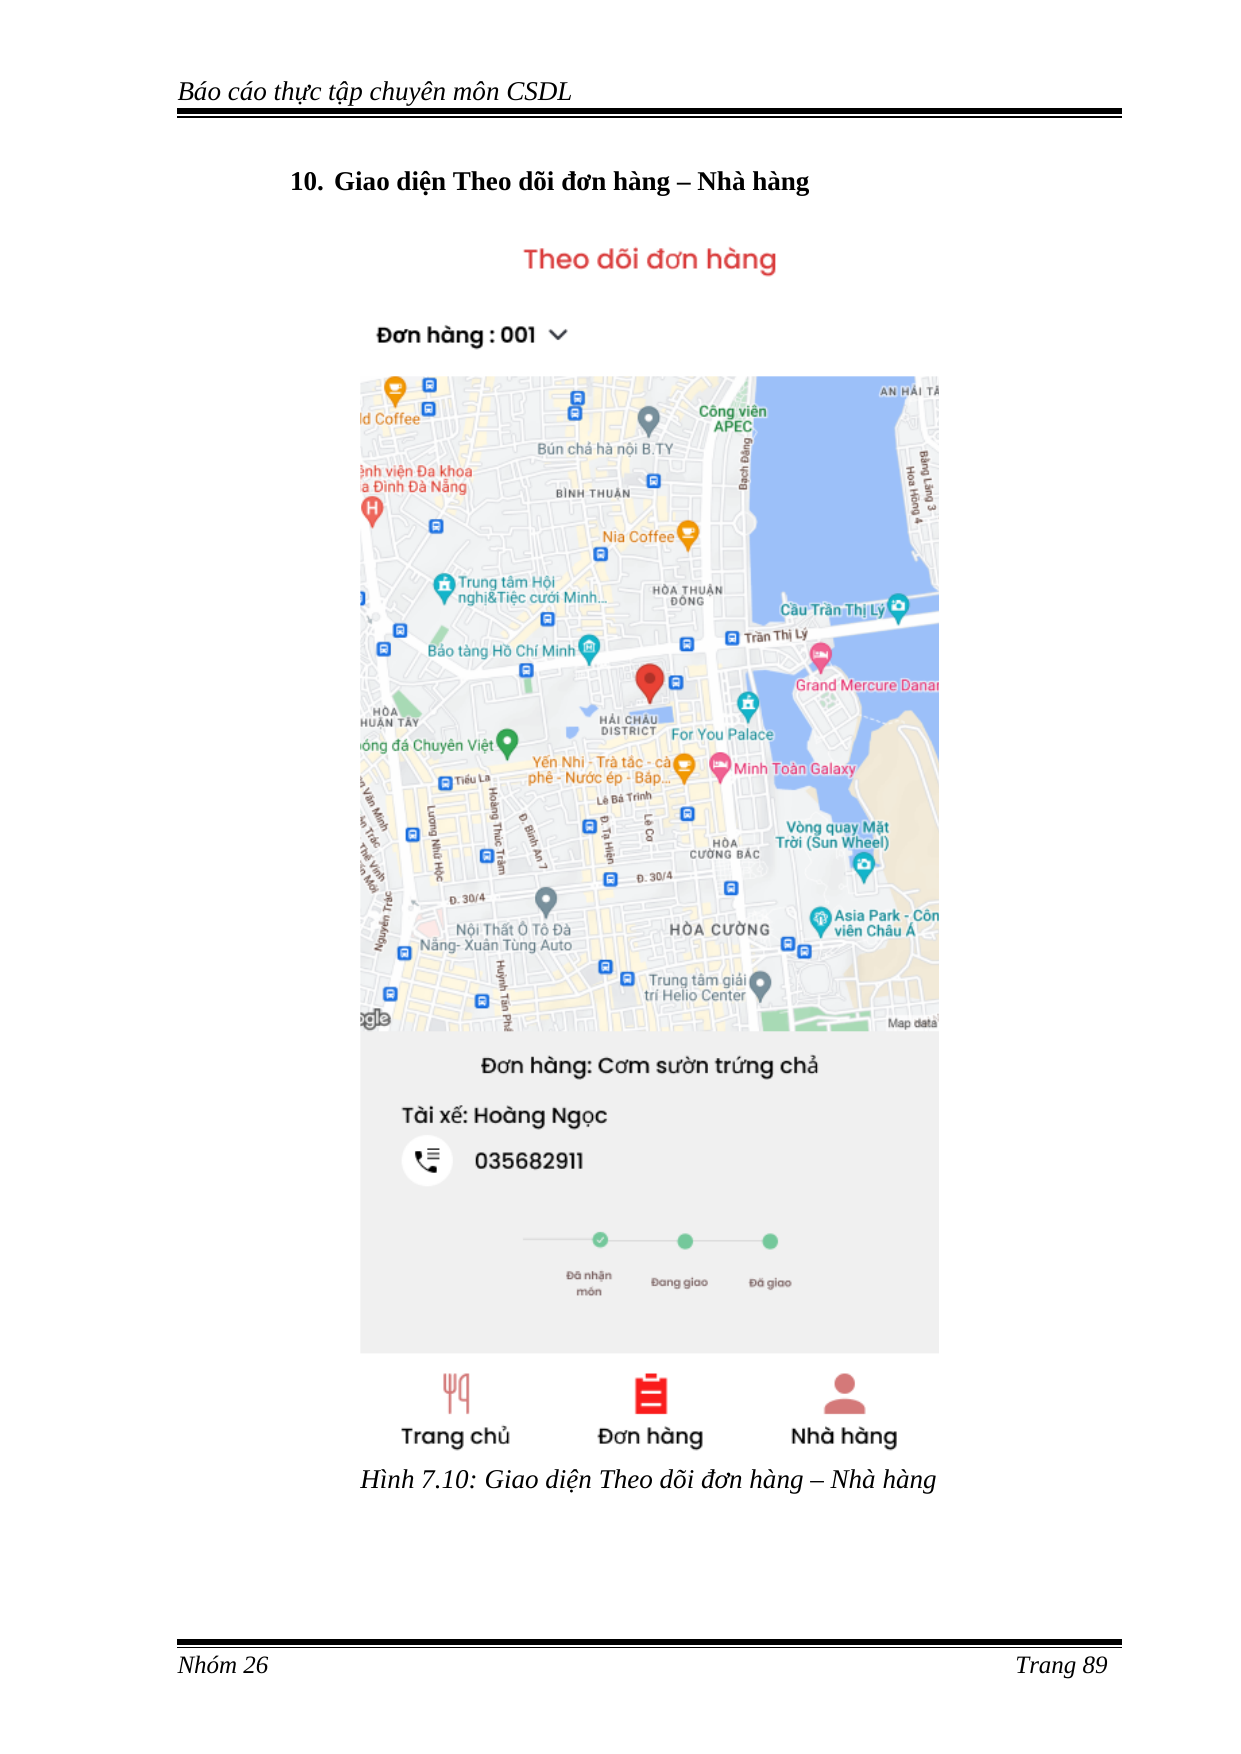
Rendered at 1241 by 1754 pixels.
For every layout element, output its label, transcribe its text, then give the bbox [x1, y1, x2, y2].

picture [360, 209, 939, 1464]
text Hình 7.10: Giao diện Theo dõi đơn hàng – Nhà hàng [177, 1464, 1122, 1495]
text Giao diện Theo dõi đơn hàng – Nhà hàng [290, 166, 1122, 197]
